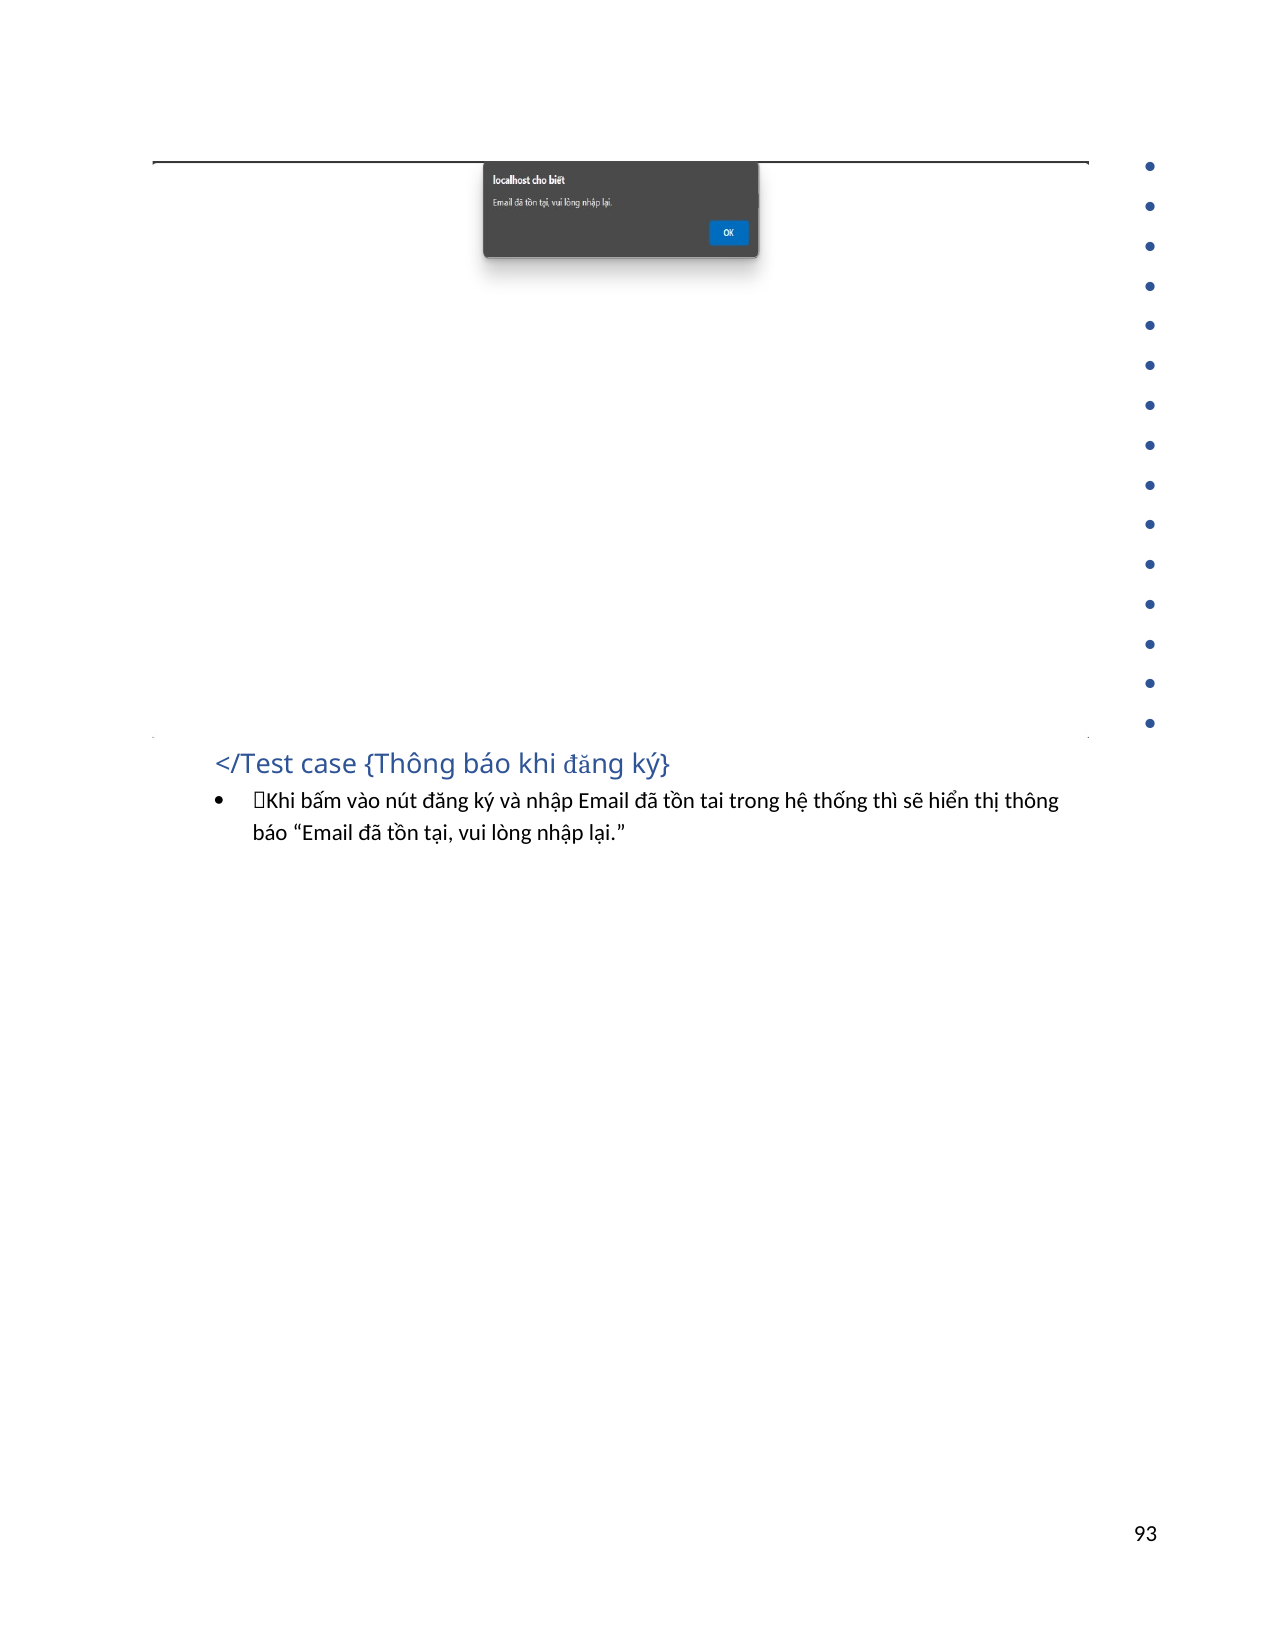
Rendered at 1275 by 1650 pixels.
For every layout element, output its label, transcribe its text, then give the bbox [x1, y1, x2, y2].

picture [152, 161, 1089, 738]
list Khi bấm vào nút đăng ký và nhập Email đã tồn tai trong hệ thống thì sẽ hiển thị thông báo “Email đã tồn tại, vui lòng nhập lại.” [215, 784, 1088, 846]
